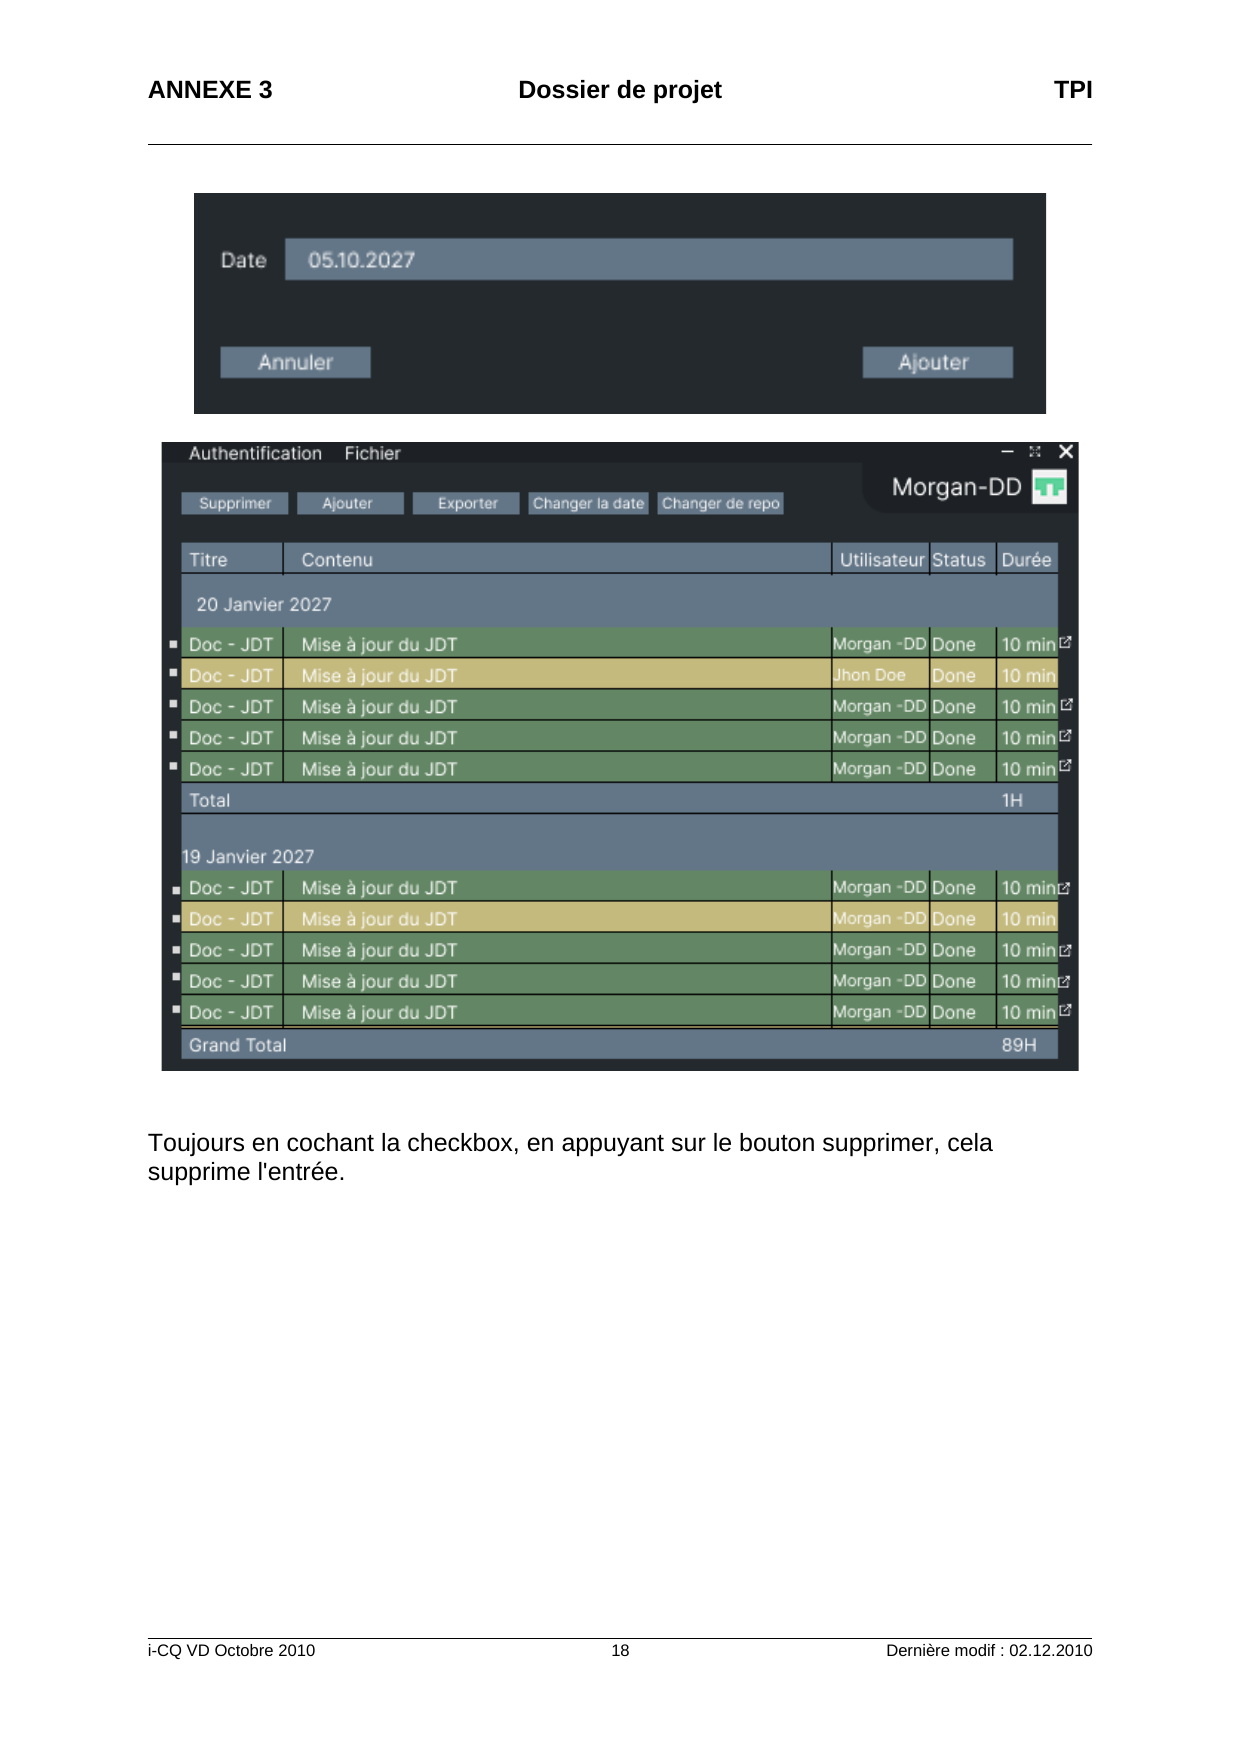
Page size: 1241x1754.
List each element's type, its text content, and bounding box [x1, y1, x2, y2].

picture [161, 442, 1079, 1071]
picture [194, 193, 1047, 414]
text Toujours en cochant la checkbox, en appuyant sur le bouton supprimer, cela supprime l'entrée. [148, 1128, 1092, 1186]
